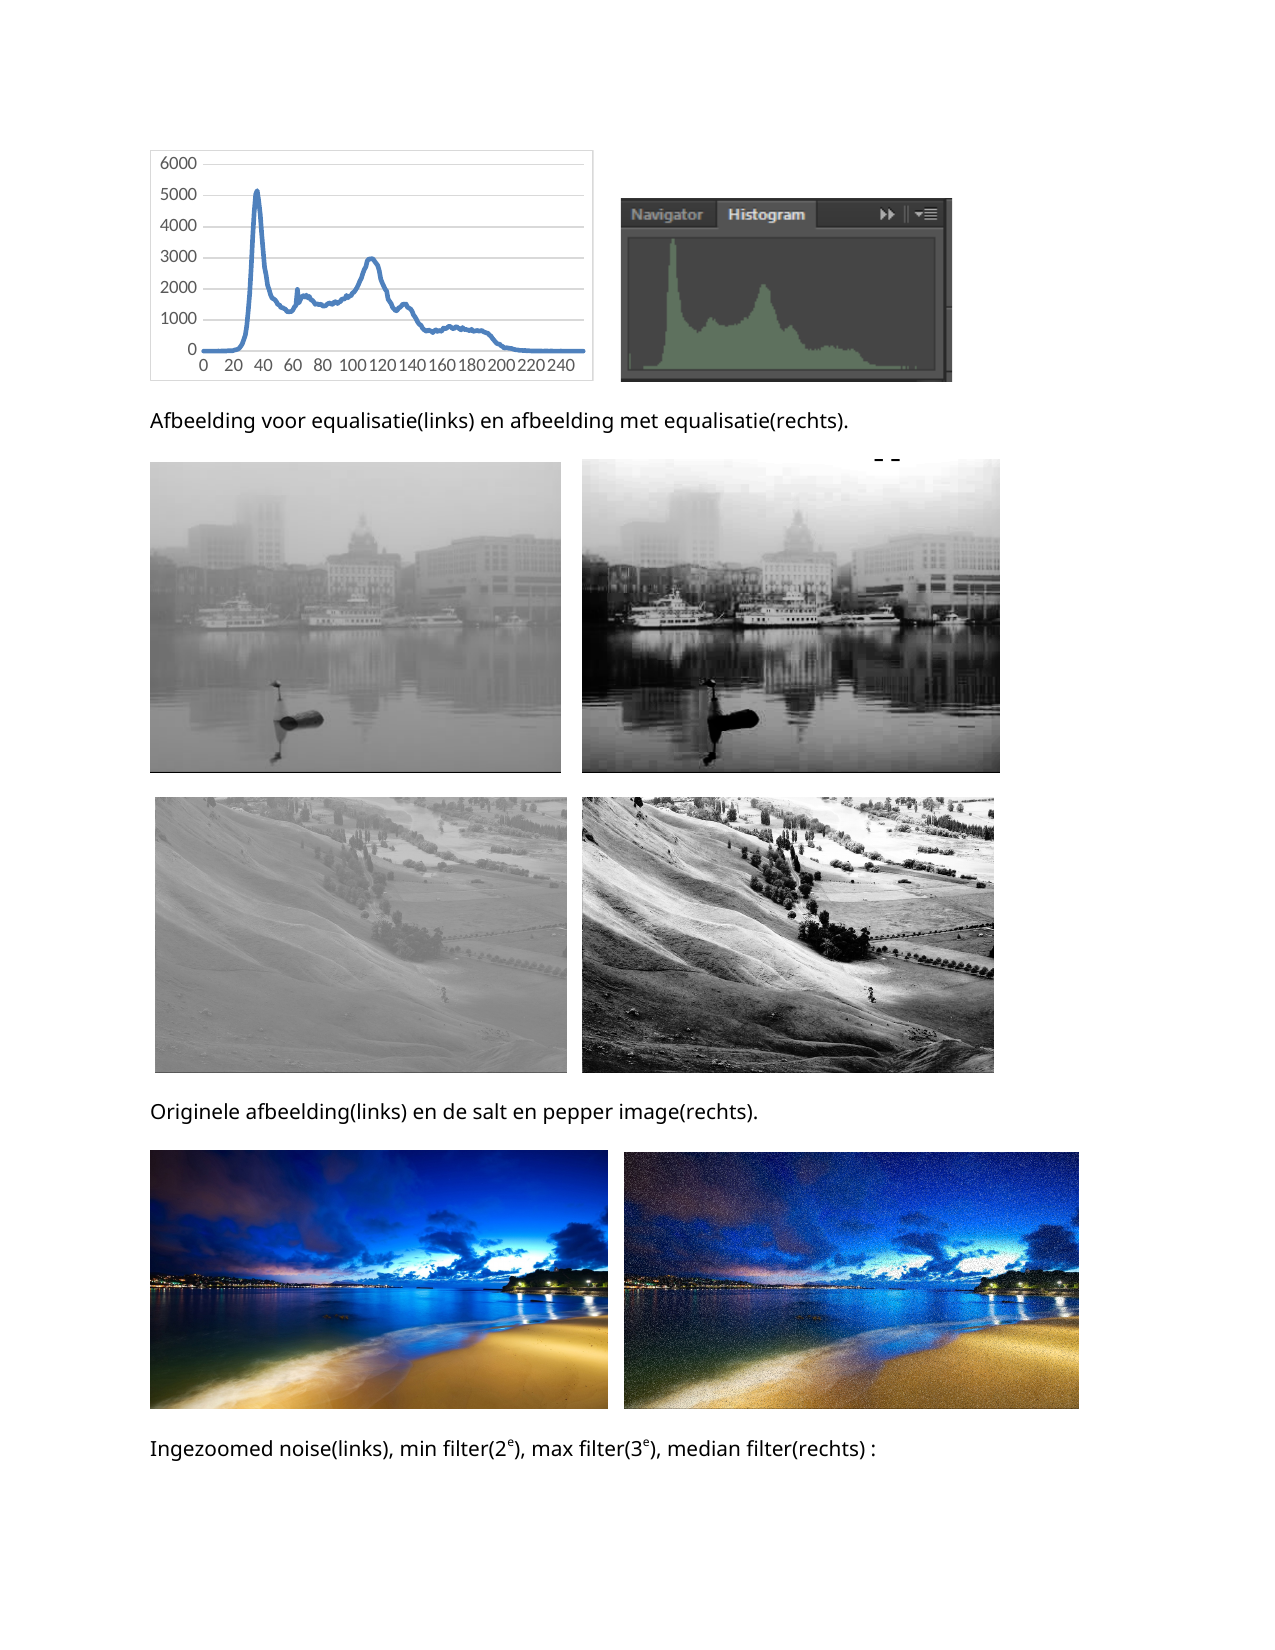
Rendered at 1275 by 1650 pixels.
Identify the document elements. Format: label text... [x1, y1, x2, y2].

picture [155, 797, 567, 1073]
text Afbeelding voor equalisatie(links) en afbeelding met equalisatie(rechts). [150, 406, 1125, 435]
text Ingezoomed noise(links), min filter(2e), max filter(3e), median filter(rechts) : [150, 1434, 1125, 1462]
picture [150, 462, 561, 773]
picture [150, 1150, 608, 1409]
picture [624, 1152, 1079, 1409]
picture [620, 198, 953, 382]
picture [582, 459, 1000, 773]
picture [582, 797, 994, 1073]
text Originele afbeelding(links) en de salt en pepper image(rechts). [150, 1097, 1125, 1126]
